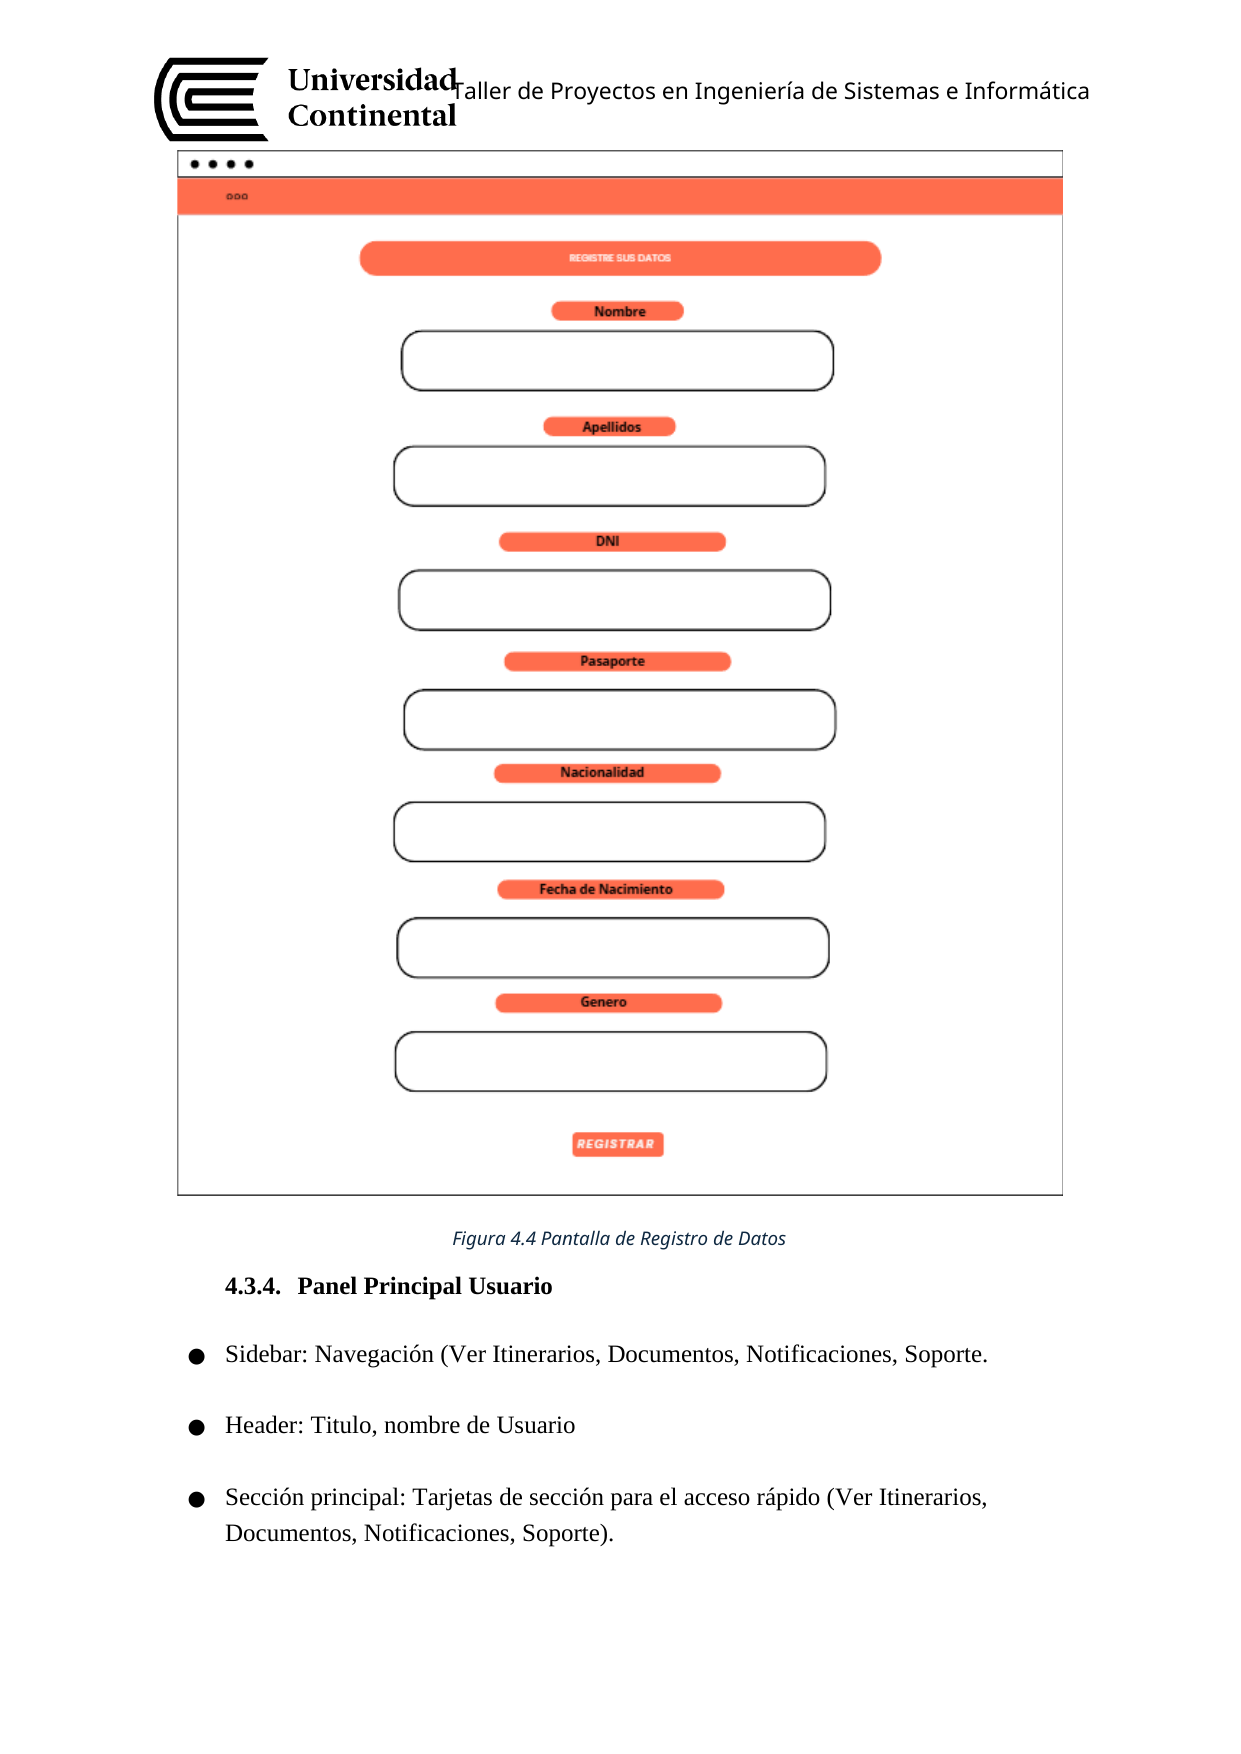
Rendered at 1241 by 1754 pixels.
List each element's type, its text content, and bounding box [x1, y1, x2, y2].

list Sección principal: Tarjetas de sección para el acceso rápido (Ver Itinerarios, Documentos, Notificaciones, Soporte). [187, 1475, 1090, 1546]
picture [177, 150, 1063, 1196]
picture [150, 54, 461, 144]
list Header: Titulo, nombre de Usuario [187, 1403, 1090, 1446]
subtitle Panel Principal Usuario [225, 1271, 1090, 1300]
list Sidebar: Navegación (Ver Itinerarios, Documentos, Notificaciones, Soporte. [187, 1331, 1090, 1374]
text Figura 4.4 Pantalla de Registro de Datos [150, 1225, 1090, 1251]
